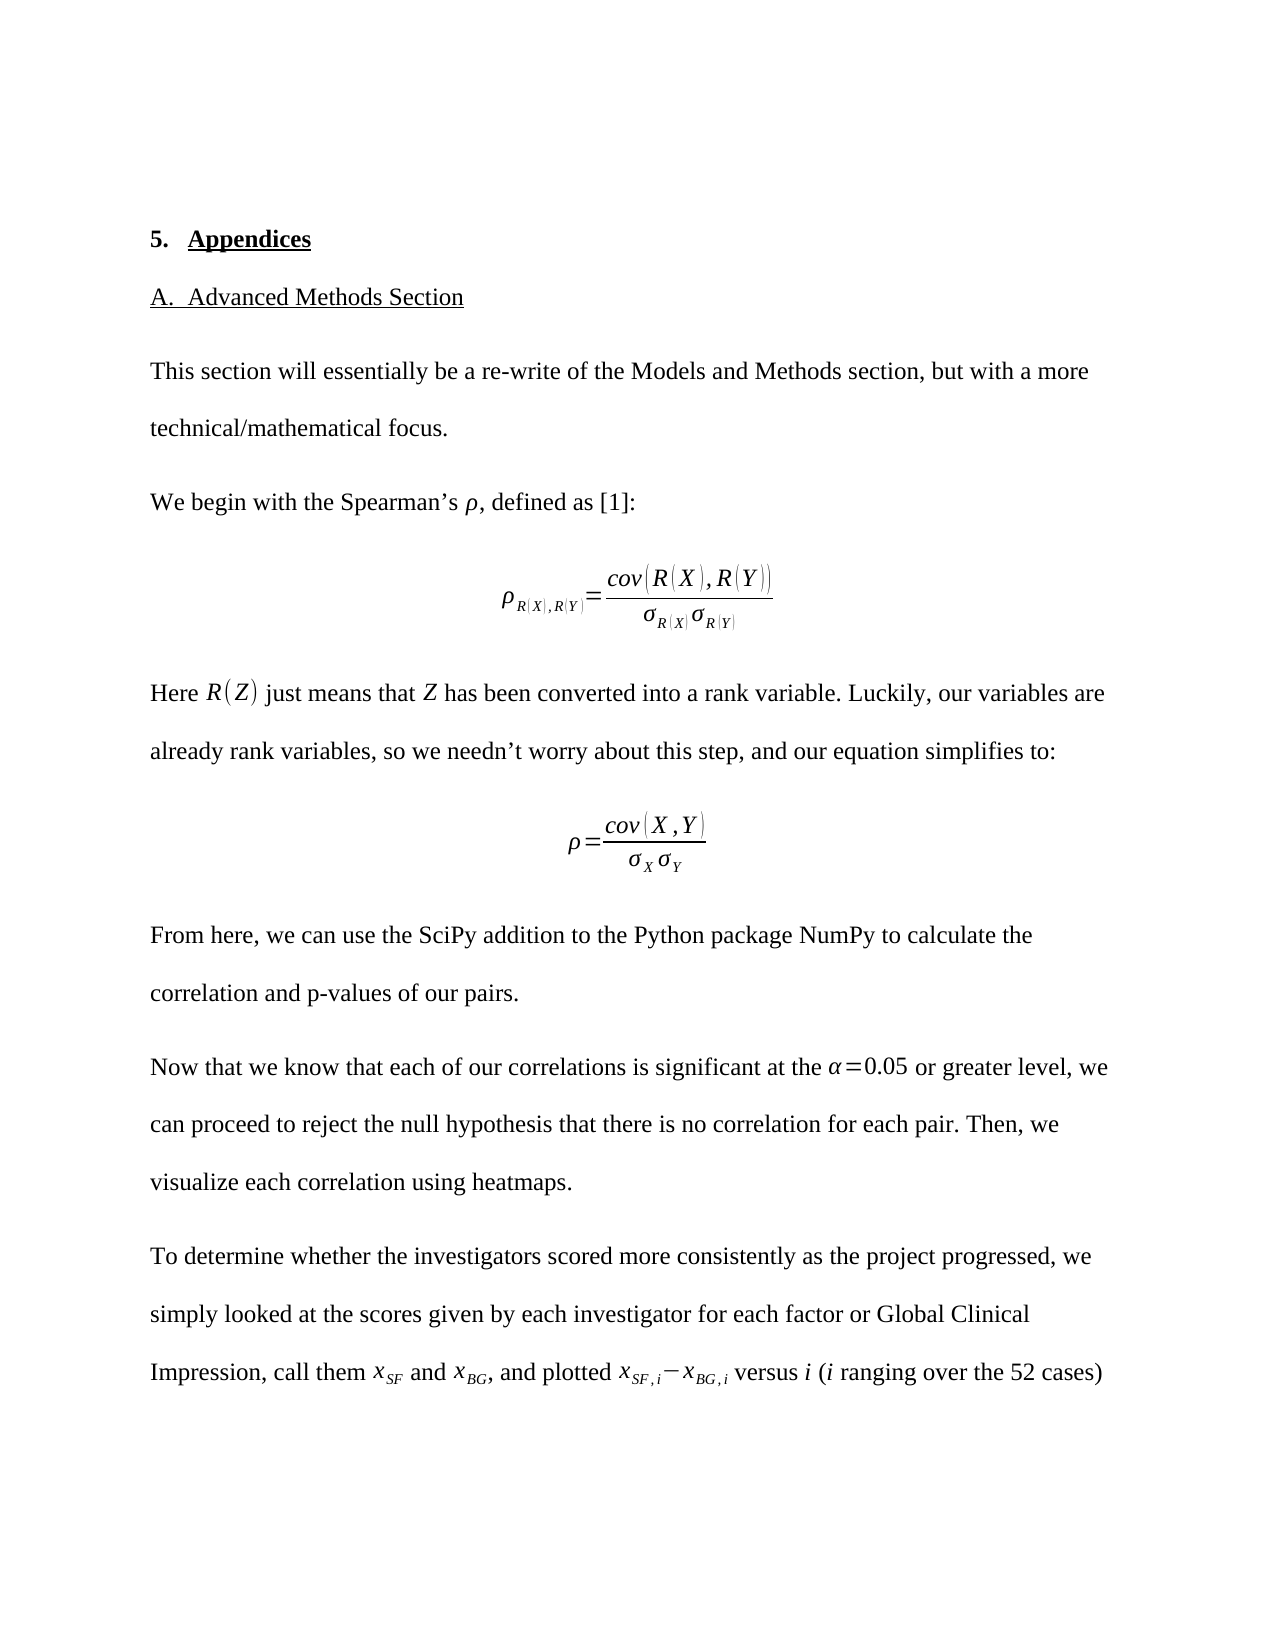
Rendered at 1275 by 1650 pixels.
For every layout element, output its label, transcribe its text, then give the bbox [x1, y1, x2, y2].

text We begin with the Spearman’s , defined as [1]: [150, 487, 1125, 516]
text This section will essentially be a re-write of the Models and Methods section, but with a more technical/mathematical focus. [150, 356, 1125, 442]
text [150, 1241, 1125, 1388]
list Advanced Methods Section [150, 282, 1125, 310]
text Here just means that has been converted into a rank variable. Luckily, our variables are already rank variables, so we needn’t worry about this step, and our equation simplifies to: [150, 677, 1125, 765]
text From here, we can use the SciPy addition to the Python package NumPy to calculate the correlation and p-values of our pairs. [150, 920, 1125, 1007]
list Appendices [150, 224, 1125, 253]
text Now that we know that each of our correlations is significant at the or greater level, we can proceed to reject the null hypothesis that there is no correlation for each pair. Then, we visualize each correlation using heatmaps. [150, 1052, 1125, 1196]
